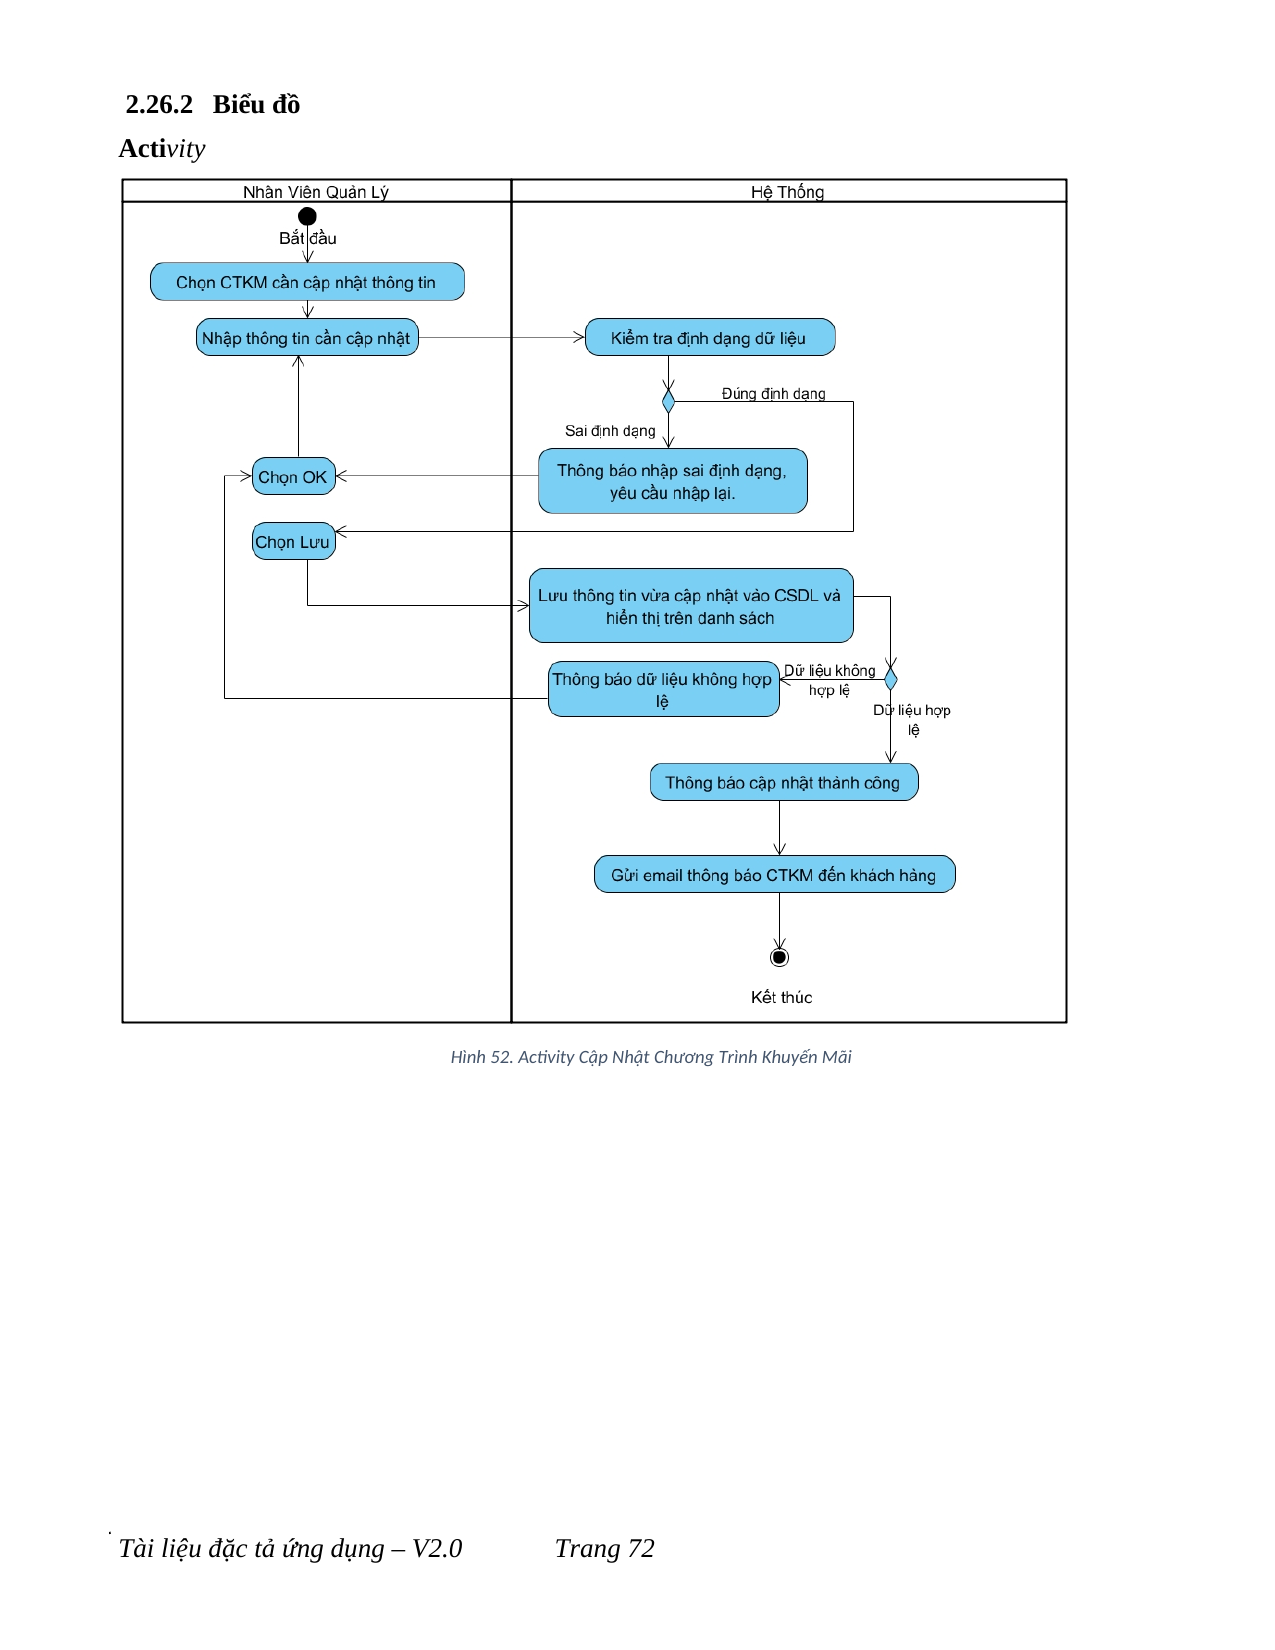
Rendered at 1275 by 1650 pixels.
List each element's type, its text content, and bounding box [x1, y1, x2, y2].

text Hình 52. Activity Cập Nhật Chương Trình Khuyến Mãi [118, 1045, 1186, 1068]
picture [118, 176, 1071, 1027]
list Activity [118, 132, 1186, 163]
text Biểu đồ [193, 89, 1186, 120]
